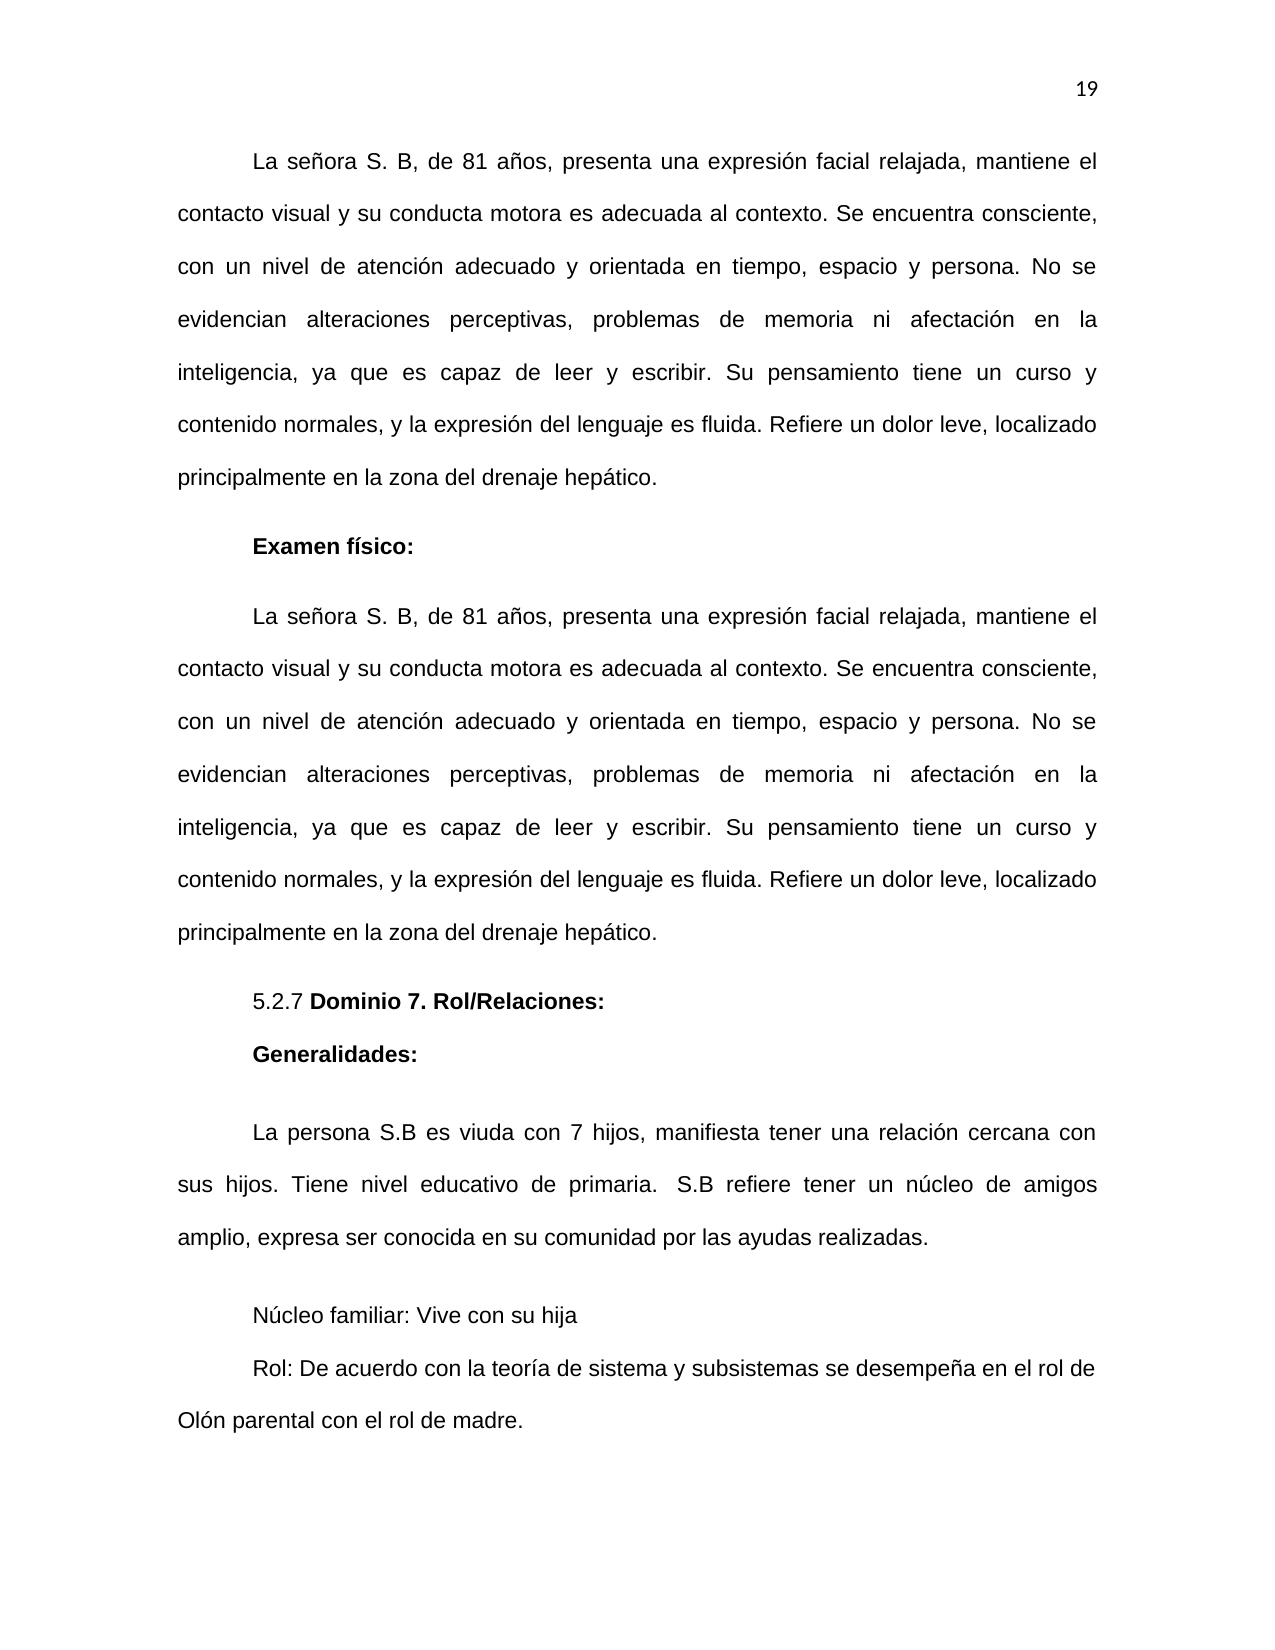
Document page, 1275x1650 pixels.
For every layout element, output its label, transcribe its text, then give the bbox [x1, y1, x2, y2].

text Examen físico: [177, 533, 1098, 559]
subtitle 5.2.7 Dominio 7. Rol/Relaciones: [177, 988, 1098, 1014]
text Núcleo familiar: Vive con su hija [177, 1302, 1098, 1328]
text Generalidades: [177, 1041, 1098, 1067]
text La señora S. B, de 81 años, presenta una expresión facial relajada, mantiene el contacto visual y su conducta motora es adecuada al contexto. Se encuentra consciente, con un nivel de atención adecuado y orientada en tiempo, espacio y persona. No se evidencian alteraciones perceptivas, problemas de memoria ni afectación en la inteligencia, ya que es capaz de leer y escribir. Su pensamiento tiene un curso y contenido normales, y la expresión del lenguaje es fluida. Refiere un dolor leve, localizado principalmente en la zona del drenaje hepático. [177, 148, 1098, 490]
text La persona S.B es viuda con 7 hijos, manifiesta tener una relación cercana con sus hijos. Tiene nivel educativo de primaria. S.B refiere tener un núcleo de amigos amplio, expresa ser conocida en su comunidad por las ayudas realizadas. [177, 1119, 1098, 1250]
text La señora S. B, de 81 años, presenta una expresión facial relajada, mantiene el contacto visual y su conducta motora es adecuada al contexto. Se encuentra consciente, con un nivel de atención adecuado y orientada en tiempo, espacio y persona. No se evidencian alteraciones perceptivas, problemas de memoria ni afectación en la inteligencia, ya que es capaz de leer y escribir. Su pensamiento tiene un curso y contenido normales, y la expresión del lenguaje es fluida. Refiere un dolor leve, localizado principalmente en la zona del drenaje hepático. [177, 603, 1098, 945]
text Rol: De acuerdo con la teoría de sistema y subsistemas se desempeña en el rol de Olón parental con el rol de madre. [177, 1354, 1098, 1433]
